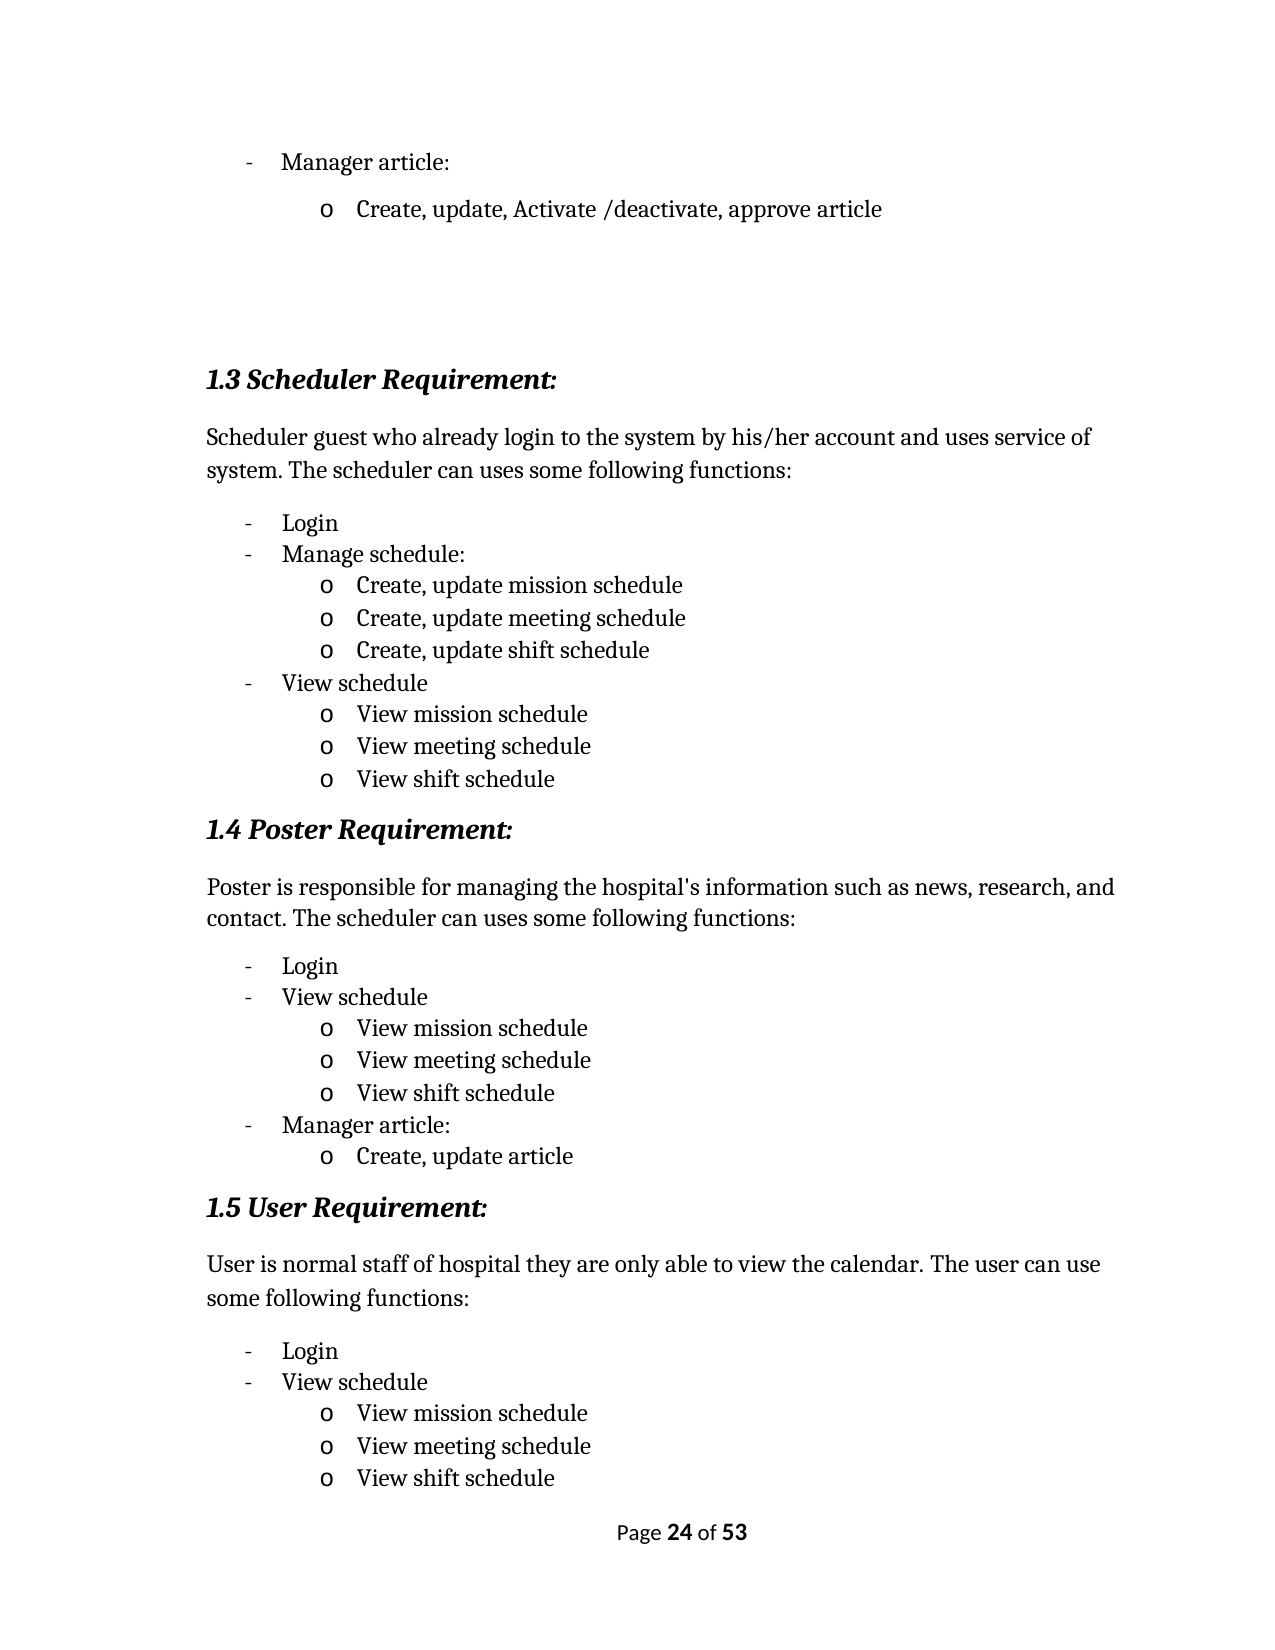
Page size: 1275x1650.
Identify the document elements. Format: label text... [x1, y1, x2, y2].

list Create, update mission schedule [319, 571, 1157, 601]
list View mission schedule [319, 1399, 1157, 1429]
list View schedule [244, 1368, 1157, 1397]
text 1.4 Poster Requirement: [207, 813, 1157, 847]
list Login [244, 952, 1157, 980]
list View shift schedule [319, 764, 1157, 794]
text User is normal staff of hospital they are only able to view the calendar. The user can use some following functions: [207, 1250, 1157, 1312]
list Manage schedule: [244, 540, 1157, 569]
list View schedule [244, 669, 1157, 697]
list View mission schedule [319, 1014, 1157, 1044]
list Create, update article [319, 1142, 1157, 1172]
list View meeting schedule [319, 1432, 1157, 1462]
list Login [244, 1337, 1157, 1366]
list View shift schedule [319, 1464, 1157, 1494]
list View schedule [244, 983, 1157, 1011]
list View meeting schedule [319, 1046, 1157, 1076]
list View shift schedule [319, 1078, 1157, 1108]
list Create, update meeting schedule [319, 604, 1157, 634]
list Login [244, 509, 1157, 538]
text 1.3 Scheduler Requirement: [207, 363, 1157, 397]
list Create, update shift schedule [319, 636, 1157, 666]
text Poster is responsible for managing the hospital's information such as news, research, and contact. The scheduler can uses some following functions: [207, 873, 1157, 933]
text 1.5 User Requirement: [207, 1191, 1157, 1224]
list View mission schedule [319, 700, 1157, 730]
list Manager article: [244, 1111, 1157, 1140]
text - Manager article: [207, 148, 1157, 176]
text Scheduler guest who already login to the system by his/her account and uses service of system. The scheduler can uses some following functions: [207, 422, 1157, 484]
list View meeting schedule [319, 732, 1157, 762]
list Create, update, Activate /deactivate, approve article [319, 195, 1157, 225]
